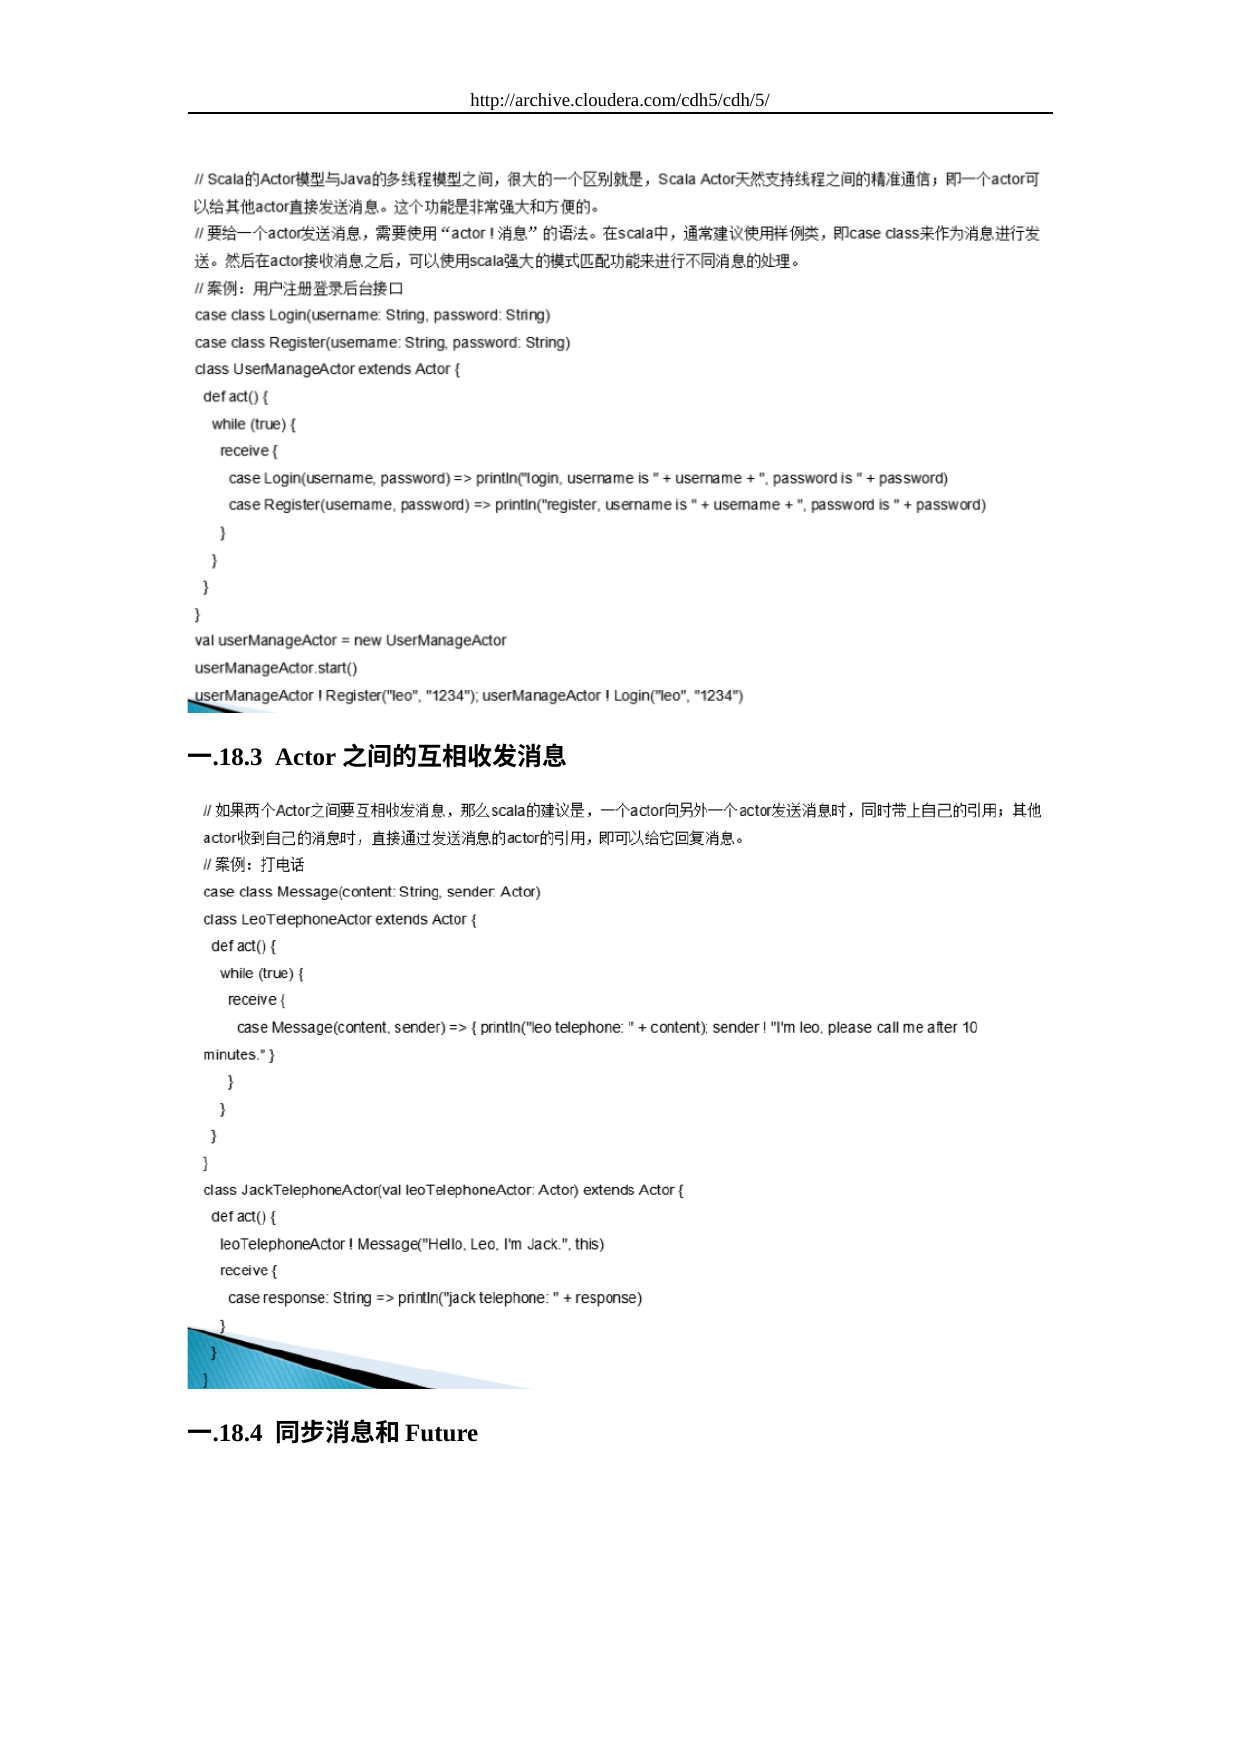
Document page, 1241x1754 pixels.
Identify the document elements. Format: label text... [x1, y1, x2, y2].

picture [187, 162, 1053, 713]
subtitle Actor 之间的互相收发消息 [187, 736, 1053, 773]
picture [187, 797, 1053, 1389]
subtitle 同步消息和Future [187, 1412, 1053, 1448]
